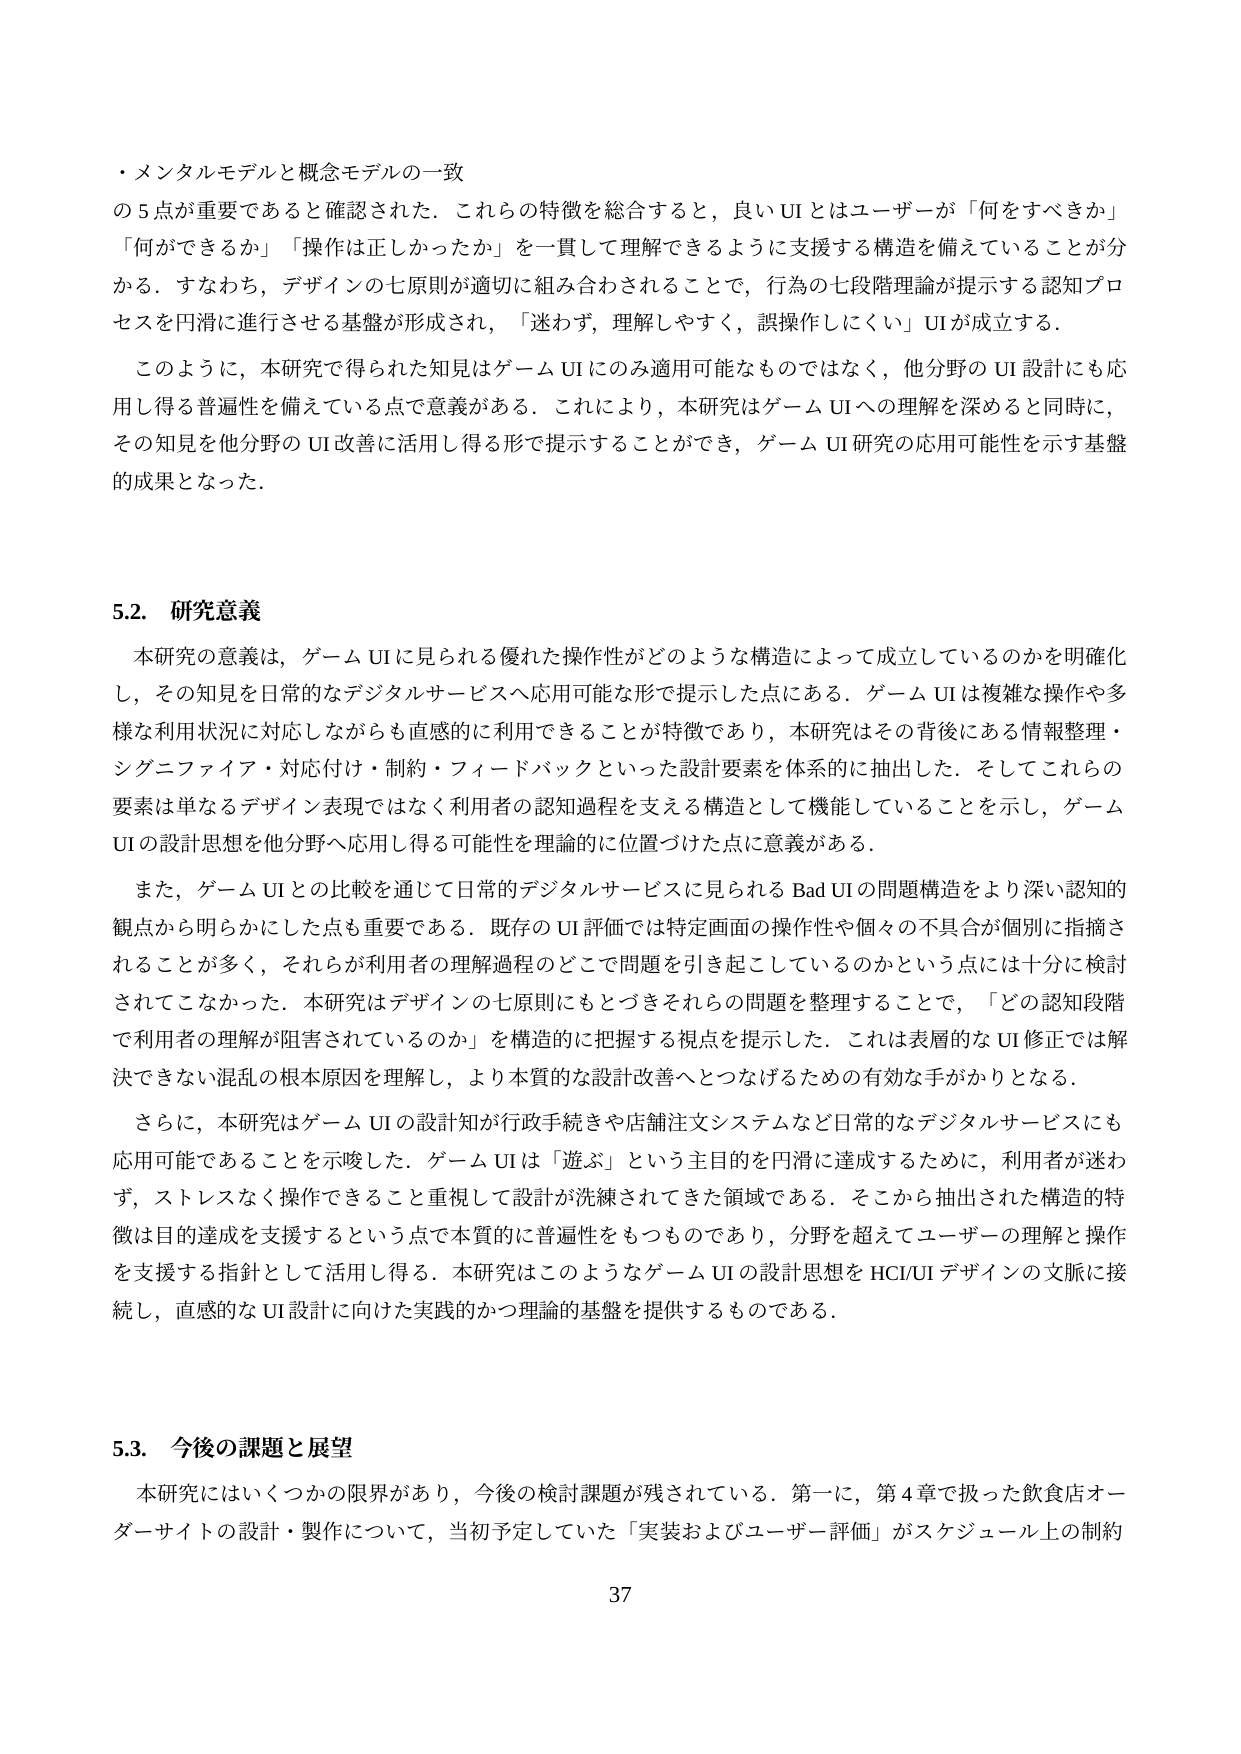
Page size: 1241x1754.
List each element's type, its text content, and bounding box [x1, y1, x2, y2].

text 本研究の意義は，ゲームUIに見られる優れた操作性がどのような構造によって成立しているのかを明確化し，その知見を日常的なデジタルサービスへ応用可能な形で提示した点にある．ゲームUIは複雑な操作や多様な利用状況に対応しながらも直感的に利用できることが特徴であり，本研究はその背後にある情報整理・シグニファイア・対応付け・制約・フィードバックといった設計要素を体系的に抽出した．そしてこれらの要素は単なるデザイン表現ではなく利用者の認知過程を支える構造として機能していることを示し，ゲームUIの設計思想を他分野へ応用し得る可能性を理論的に位置づけた点に意義がある． [112, 636, 1128, 861]
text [112, 153, 1128, 341]
text 5.2. 研究意義 [112, 591, 1128, 628]
text このように，本研究で得られた知見はゲームUIにのみ適用可能なものではなく，他分野の UI 設計にも応用し得る普遍性を備えている点で意義がある．これにより，本研究はゲームUIへの理解を深めると同時に，その知見を他分野のUI改善に活用し得る形で提示することができ，ゲームUI研究の応用可能性を示す基盤的成果となった． [112, 349, 1128, 536]
text また，ゲームUIとの比較を通じて日常的デジタルサービスに見られるBad UIの問題構造をより深い認知的観点から明らかにした点も重要である．既存のUI評価では特定画面の操作性や個々の不具合が個別に指摘されることが多く，それらが利用者の理解過程のどこで問題を引き起こしているのかという点には十分に検討されてこなかった．本研究はデザインの七原則にもとづきそれらの問題を整理することで，「どの認知段階で利用者の理解が阻害されているのか」を構造的に把握する視点を提示した．これは表層的なUI修正では解決できない混乱の根本原因を理解し，より本質的な設計改善へとつなげるための有効な手がかりとなる． [112, 870, 1128, 1095]
text さらに，本研究はゲームUIの設計知が行政手続きや店舗注文システムなど日常的なデジタルサービスにも応用可能であることを示唆した．ゲームUIは「遊ぶ」という主目的を円滑に達成するために，利用者が迷わず，ストレスなく操作できること重視して設計が洗練されてきた領域である．そこから抽出された構造的特徴は目的達成を支援するという点で本質的に普遍性をもつものであり，分野を超えてユーザーの理解と操作を支援する指針として活用し得る．本研究はこのようなゲームUIの設計思想をHCI/UIデザインの文脈に接続し，直感的なUI設計に向けた実践的かつ理論的基盤を提供するものである． [112, 1103, 1128, 1328]
text 5.3. 今後の課題と展望 [112, 1428, 1128, 1466]
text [112, 1474, 1128, 1549]
